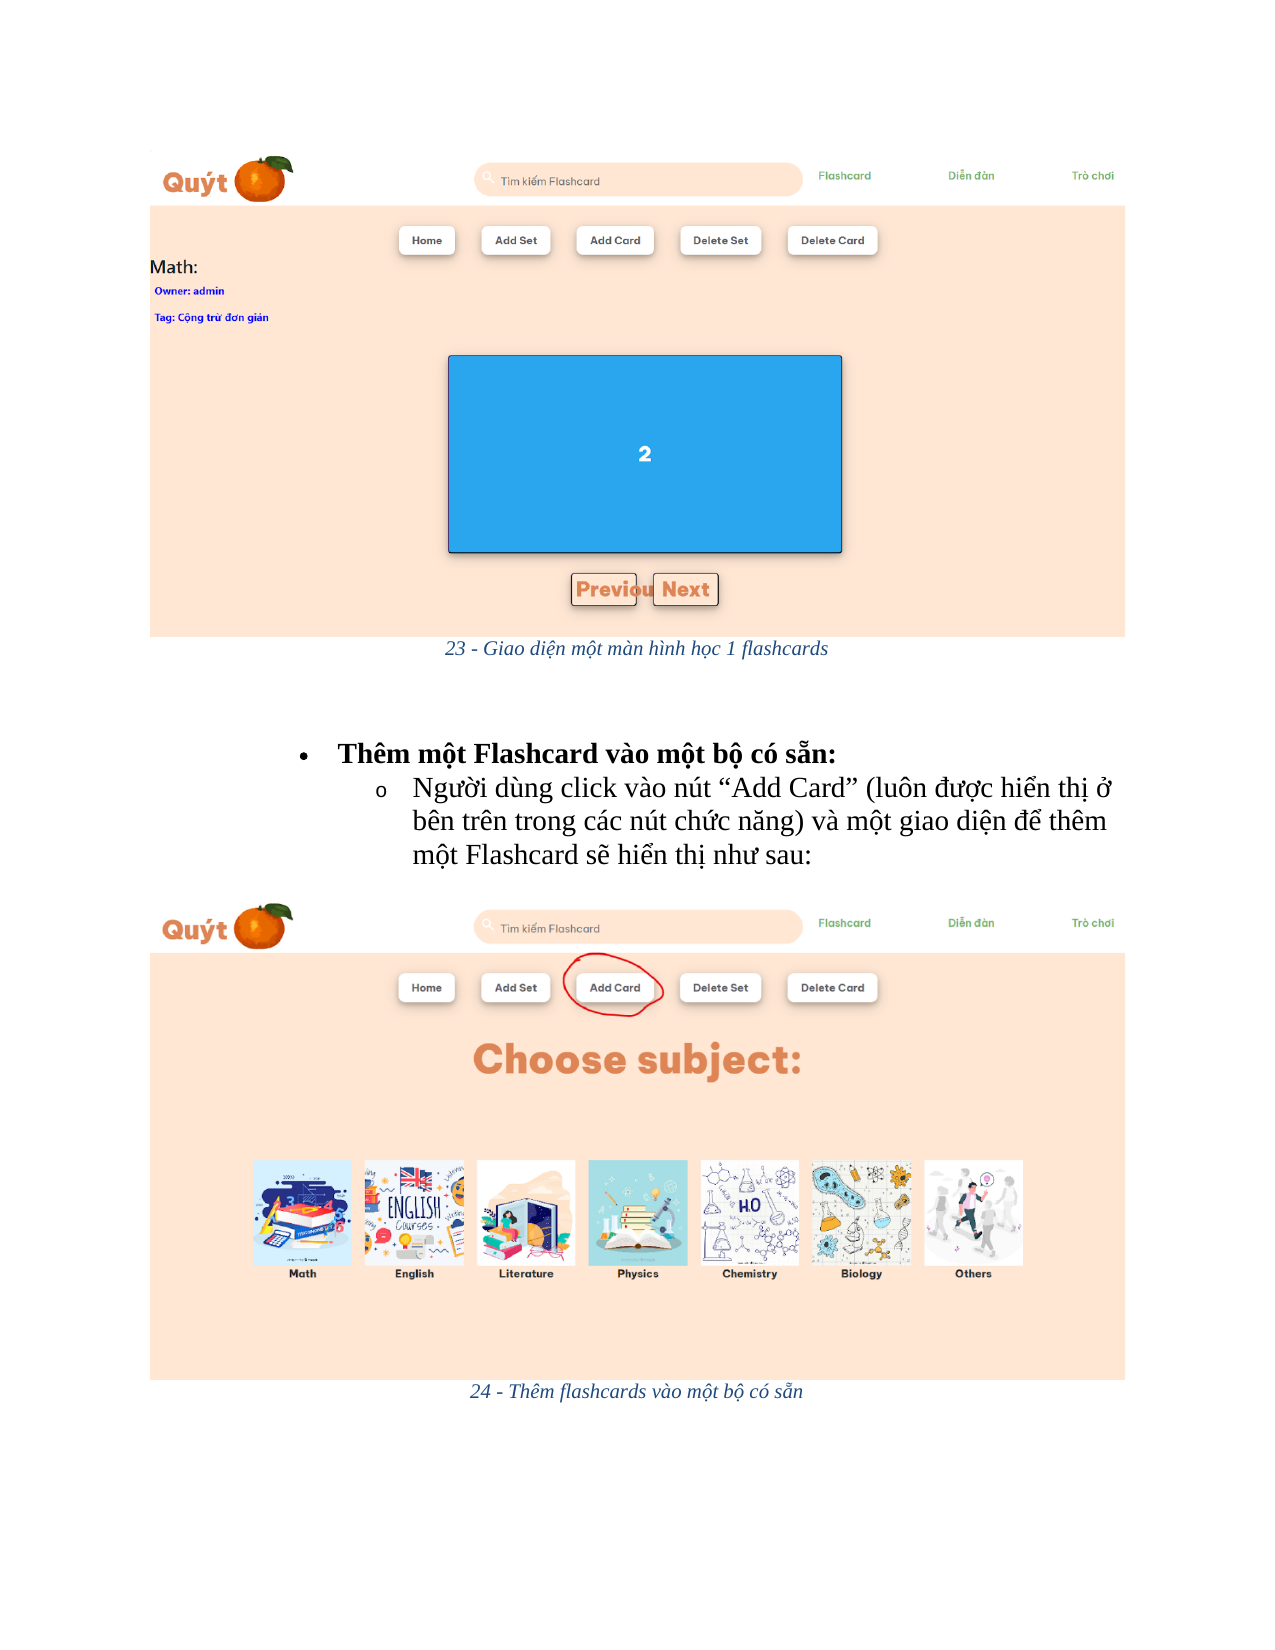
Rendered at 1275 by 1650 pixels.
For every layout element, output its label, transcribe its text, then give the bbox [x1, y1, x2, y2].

picture [150, 150, 1125, 637]
list Người dùng click vào nút “Add Card” (luôn được hiển thị ở bên trên trong các nút chức năng) và một giao diện để thêm một Flashcard sẽ hiển thị như sau: [375, 770, 1125, 870]
text 24 - Thêm flashcards vào một bộ có sẵn [150, 1380, 1125, 1403]
text 23 - Giao diện một màn hình học 1 flashcards [150, 637, 1125, 660]
list Thêm một Flashcard vào một bộ có sẵn: [300, 736, 1125, 770]
picture [150, 899, 1125, 1380]
